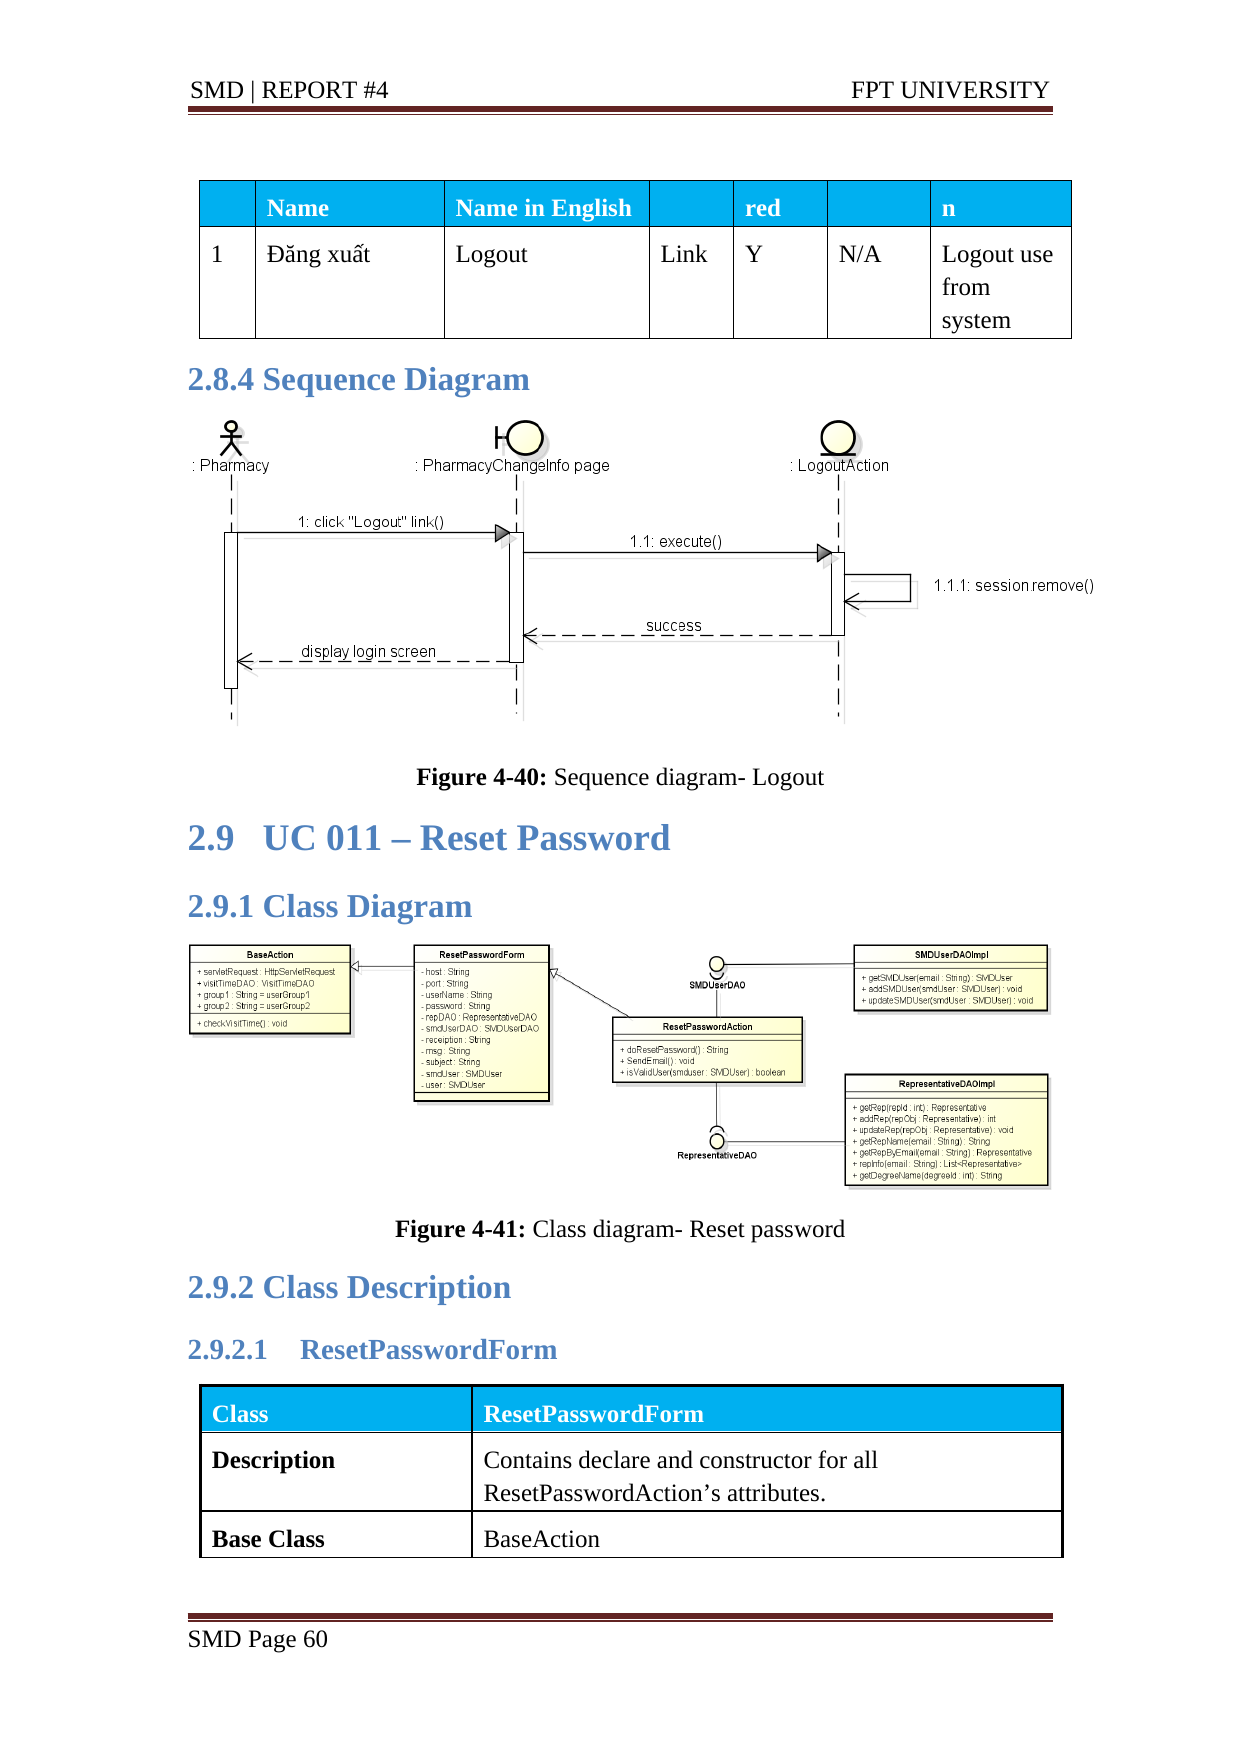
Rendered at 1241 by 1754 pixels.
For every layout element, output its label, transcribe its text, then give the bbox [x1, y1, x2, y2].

table_header No [200, 181, 255, 226]
table_cell Contains declare and constructor for all ResetPasswordAction’s attributes. [473, 1433, 1061, 1510]
table_header ResetPasswordForm [473, 1387, 1061, 1431]
table_cell 1 [200, 227, 255, 338]
table_header Description [931, 181, 1071, 226]
table_header Length [828, 181, 930, 226]
table_cell Y [734, 227, 827, 338]
table_cell N/A [828, 227, 930, 338]
picture [187, 416, 1102, 742]
text Figure 4-40: Sequence diagram- Logout [187, 762, 1053, 791]
subtitle Sequence Diagram [187, 359, 1053, 398]
subtitle ResetPasswordForm [187, 1332, 1053, 1366]
table_cell Description [202, 1433, 471, 1510]
table_cell Logout use from system [931, 227, 1071, 338]
table_cell Đăng xuất [256, 227, 444, 338]
subtitle Class Diagram [187, 886, 1053, 924]
text Figure 4-41: Class diagram- Reset password [187, 1214, 1053, 1242]
table_header Class [202, 1387, 471, 1431]
subtitle UC 011 – Reset Password [187, 816, 1087, 859]
table_cell Base Class [202, 1512, 471, 1556]
table_cell Logout [445, 227, 649, 338]
table_cell Link [650, 227, 733, 338]
subtitle Class Description [187, 1267, 1053, 1306]
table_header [445, 181, 649, 226]
table_header Object/Control Name [256, 181, 444, 226]
picture [187, 942, 1052, 1193]
table_header Required [734, 181, 827, 226]
table_header Type [650, 181, 733, 226]
table_cell BaseAction [473, 1512, 1061, 1556]
